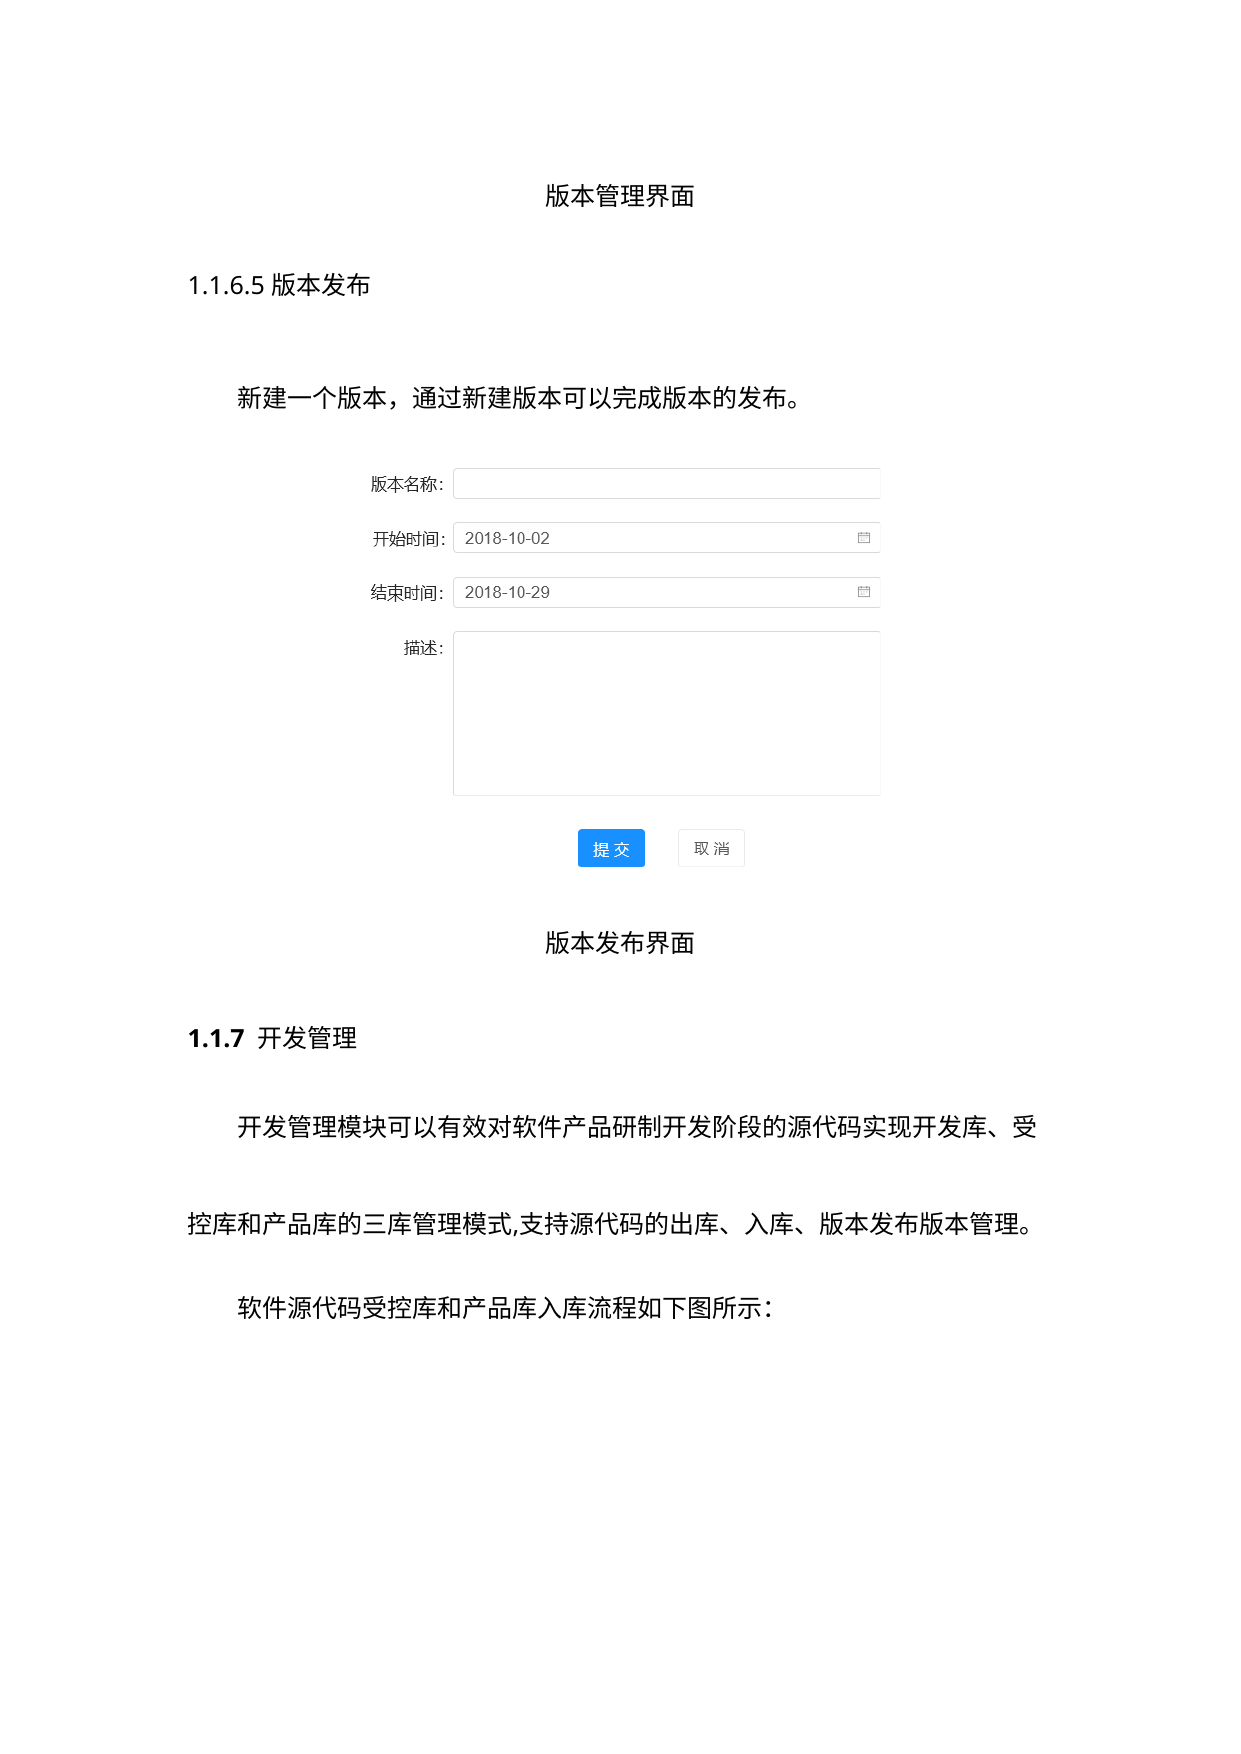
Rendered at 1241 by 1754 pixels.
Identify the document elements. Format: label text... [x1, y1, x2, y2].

picture [360, 457, 881, 867]
text 开发管理模块可以有效对软件产品研制开发阶段的源代码实现开发库、受控库和产品库的三库管理模式,支持源代码的出库、入库、版本发布版本管理。 [187, 1093, 1053, 1256]
text 软件源代码受控库和产品库入库流程如下图所示： [187, 1274, 1053, 1339]
subtitle 版本发布 [187, 251, 1053, 316]
text 新建一个版本，通过新建版本可以完成版本的发布。 [187, 364, 1053, 429]
subtitle 开发管理 [187, 1004, 1053, 1069]
text 版本发布界面 [187, 909, 1053, 974]
text 版本管理界面 [187, 162, 1053, 227]
